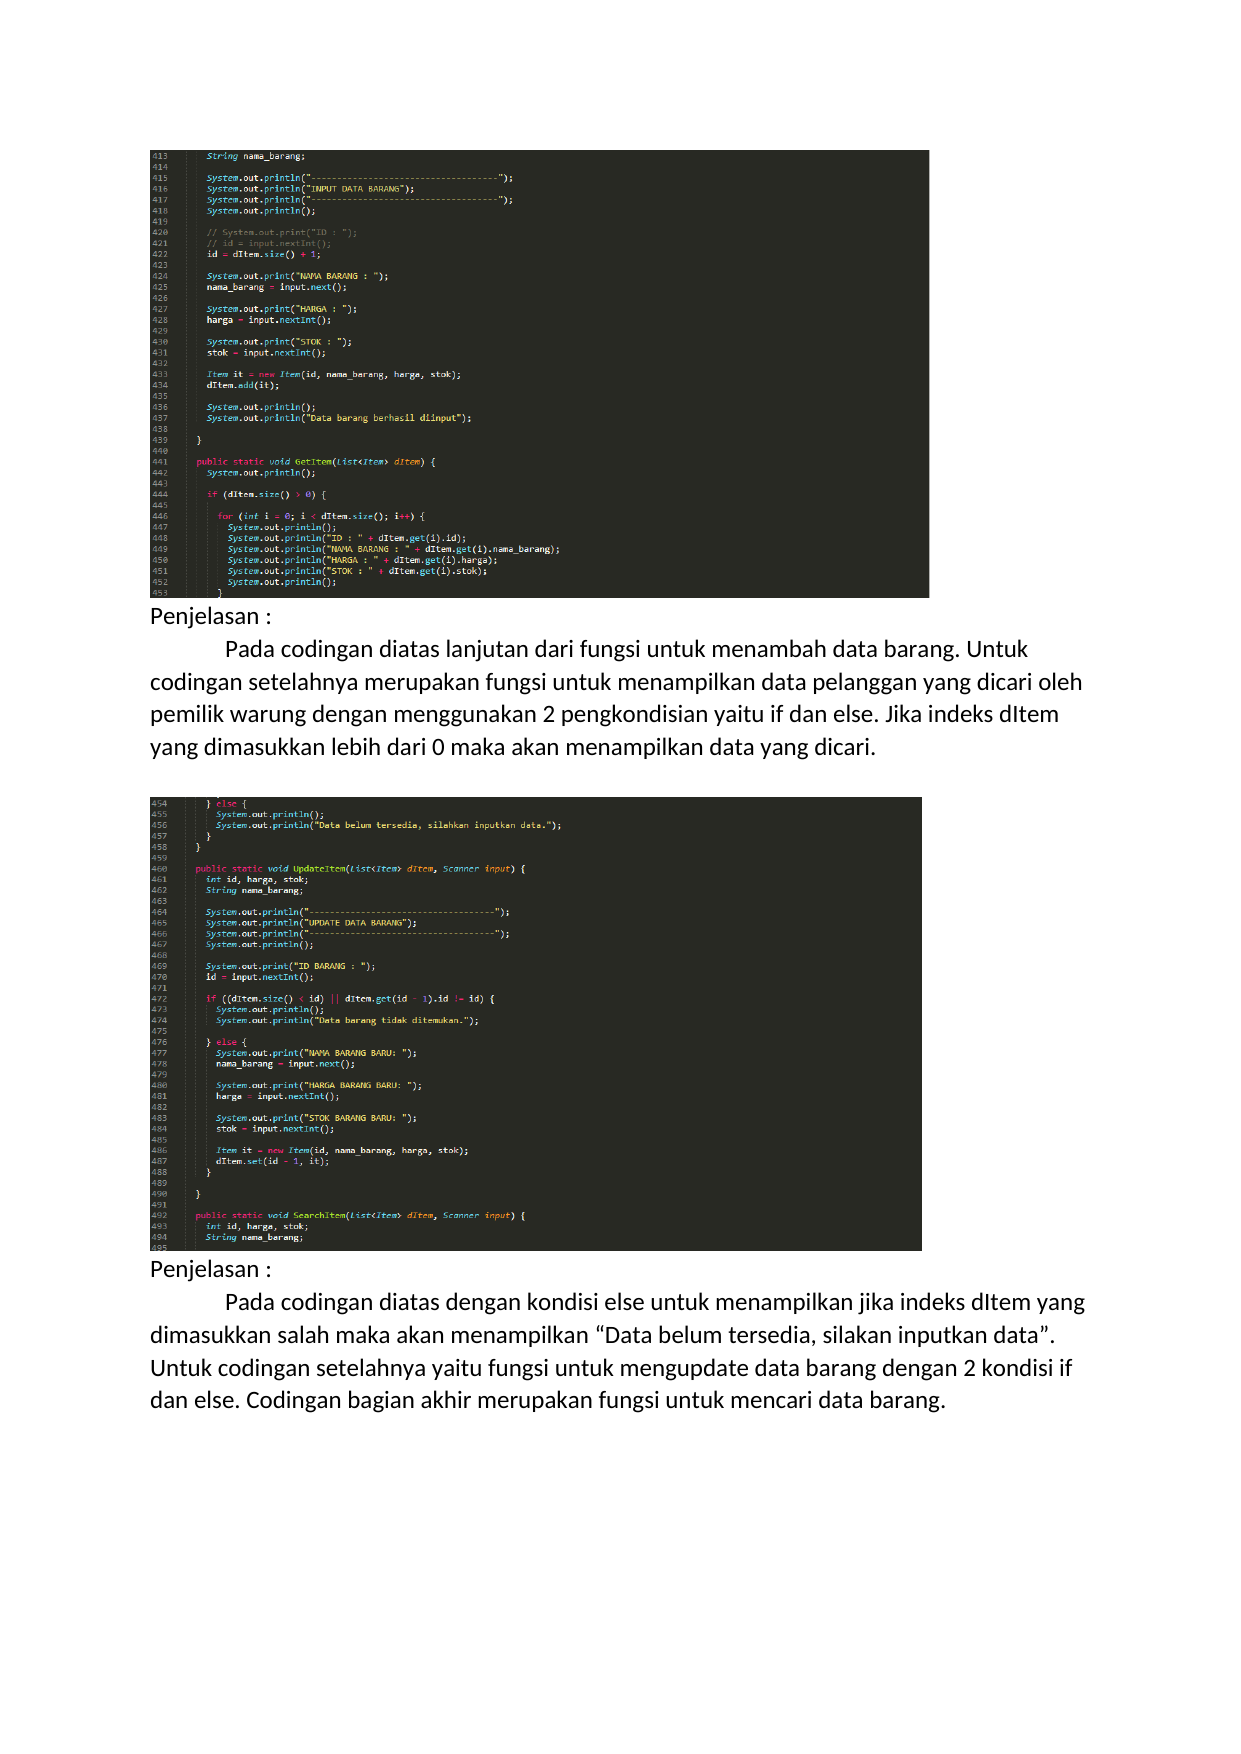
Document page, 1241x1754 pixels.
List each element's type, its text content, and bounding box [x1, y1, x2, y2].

text Pada codingan diatas dengan kondisi else untuk menampilkan jika indeks dItem yang dimasukkan salah maka akan menampilkan “Data belum tersedia, silakan inputkan data”. Untuk codingan setelahnya yaitu fungsi untuk mengupdate data barang dengan 2 kondisi if dan else. Codingan bagian akhir merupakan fungsi untuk mencari data barang. [150, 1286, 1090, 1415]
picture [150, 797, 922, 1251]
text Penjelasan : [150, 600, 1090, 630]
text Penjelasan : [150, 1253, 1090, 1283]
text Pada codingan diatas lanjutan dari fungsi untuk menambah data barang. Untuk codingan setelahnya merupakan fungsi untuk menampilkan data pelanggan yang dicari oleh pemilik warung dengan menggunakan 2 pengkondisian yaitu if dan else. Jika indeks dItem yang dimasukkan lebih dari 0 maka akan menampilkan data yang dicari. [150, 633, 1090, 762]
picture [150, 150, 930, 598]
